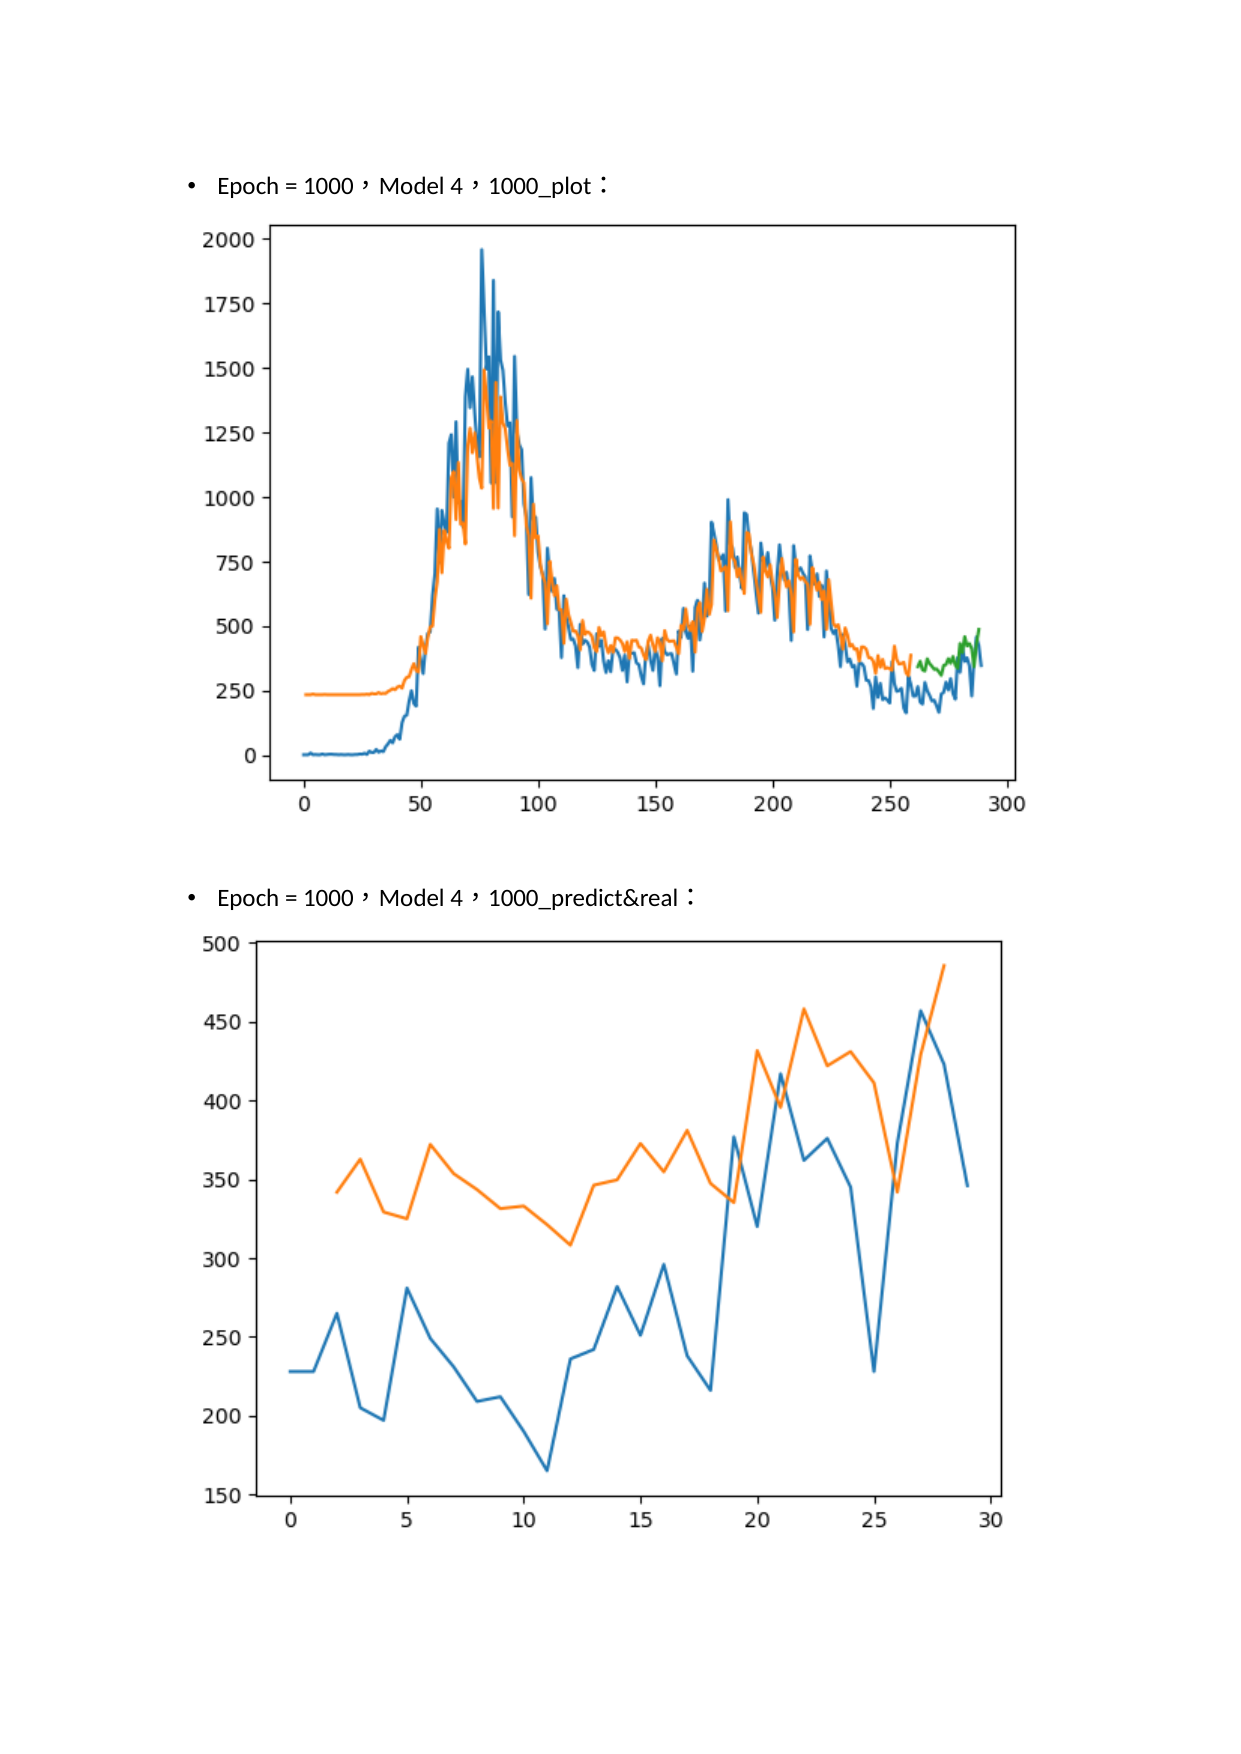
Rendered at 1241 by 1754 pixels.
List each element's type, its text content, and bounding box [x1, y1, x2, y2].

list Epoch = 1000，Model 4，1000_plot： [187, 164, 1053, 202]
picture [187, 210, 1042, 831]
list Epoch = 1000，Model 4，1000_predict&real： [187, 877, 1053, 914]
picture [187, 920, 1019, 1547]
